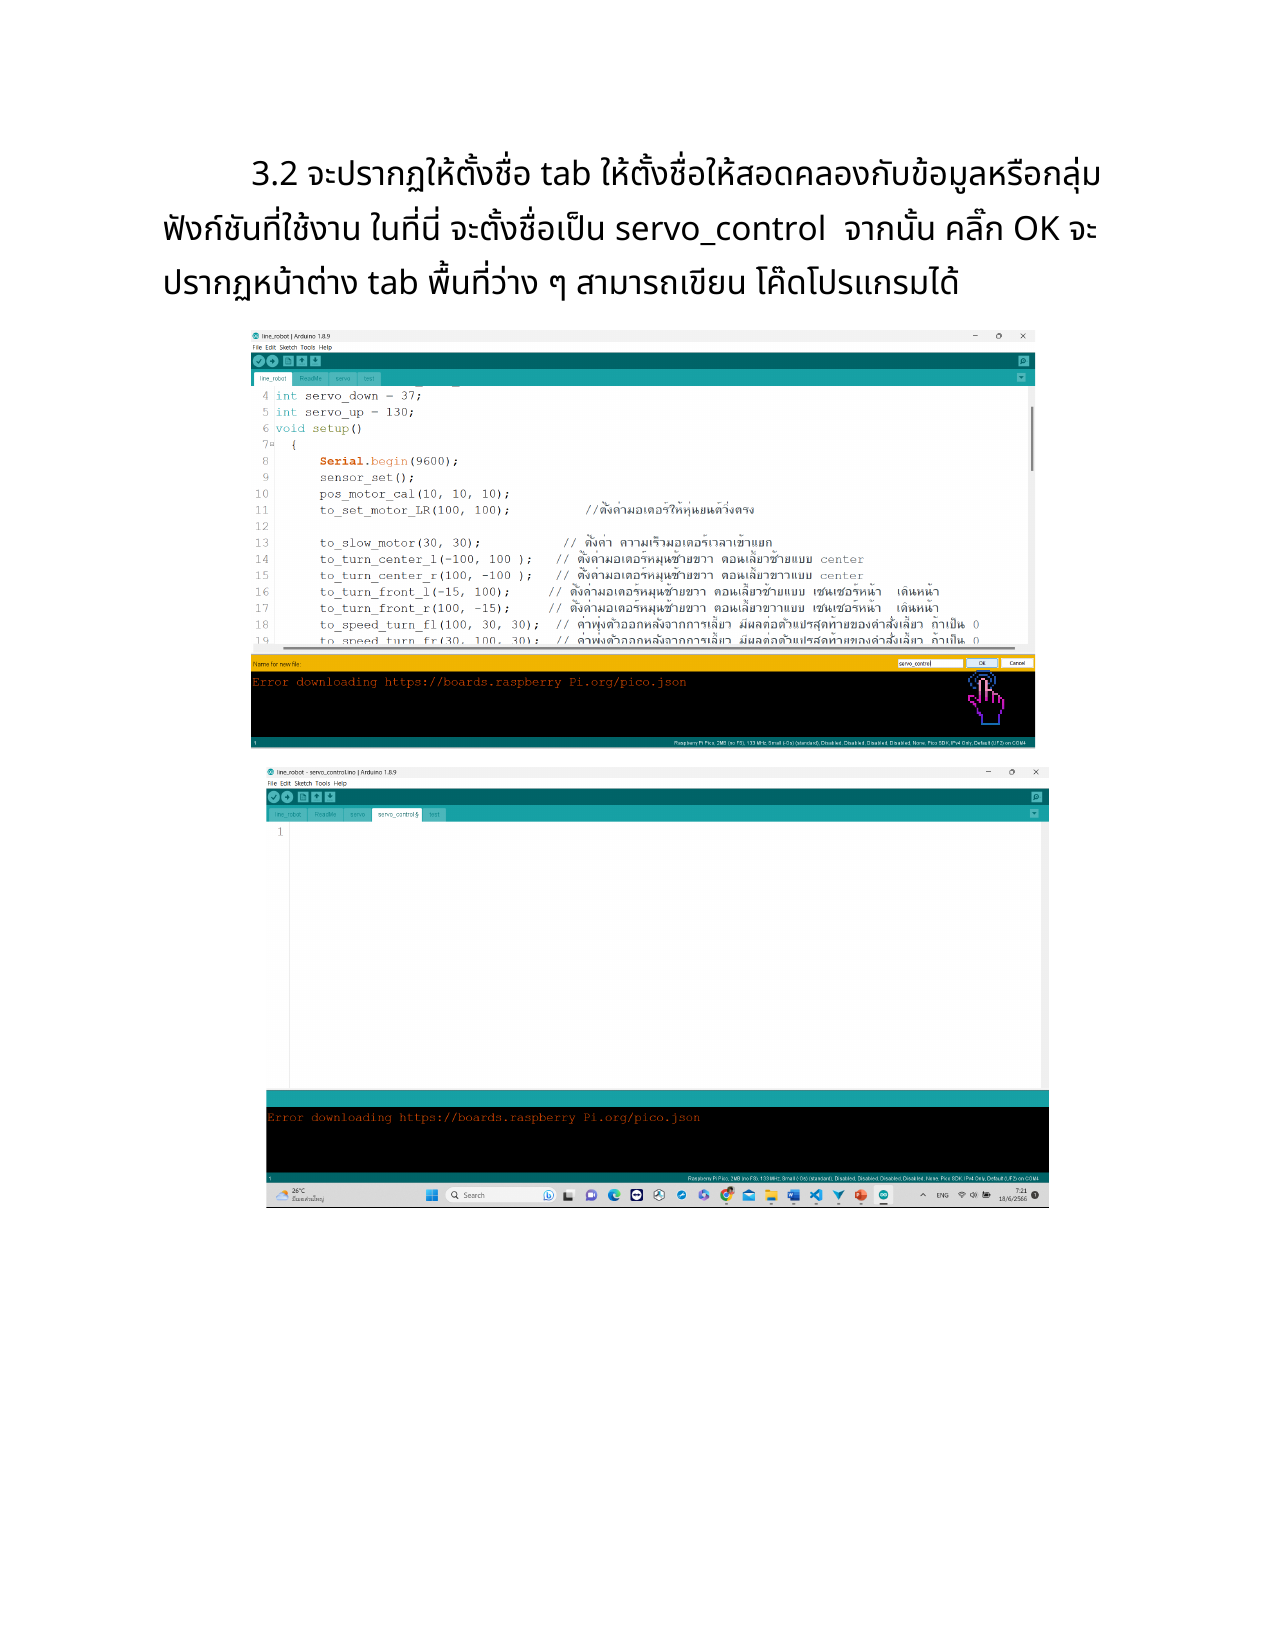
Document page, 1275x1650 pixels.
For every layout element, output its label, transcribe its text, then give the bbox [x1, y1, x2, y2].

picture [251, 330, 1036, 749]
picture [266, 767, 1049, 1208]
text 3.2 จะปรากฏให้ตั้งชื่อ tab ให้ตั้งชื่อให้สอดคลองกับข้อมูลหรือกลุ่มฟังก์ชันที่ใช้งาน ในที่นี่ จะตั้งชื่อเป็น servo_control จากนั้น คลิ๊ก OK จะปรากฏหน้าต่าง tab พื้นที่ว่าง ๆ สามารถเขียน โค๊ดโปรแกรมได้ [162, 150, 1152, 310]
